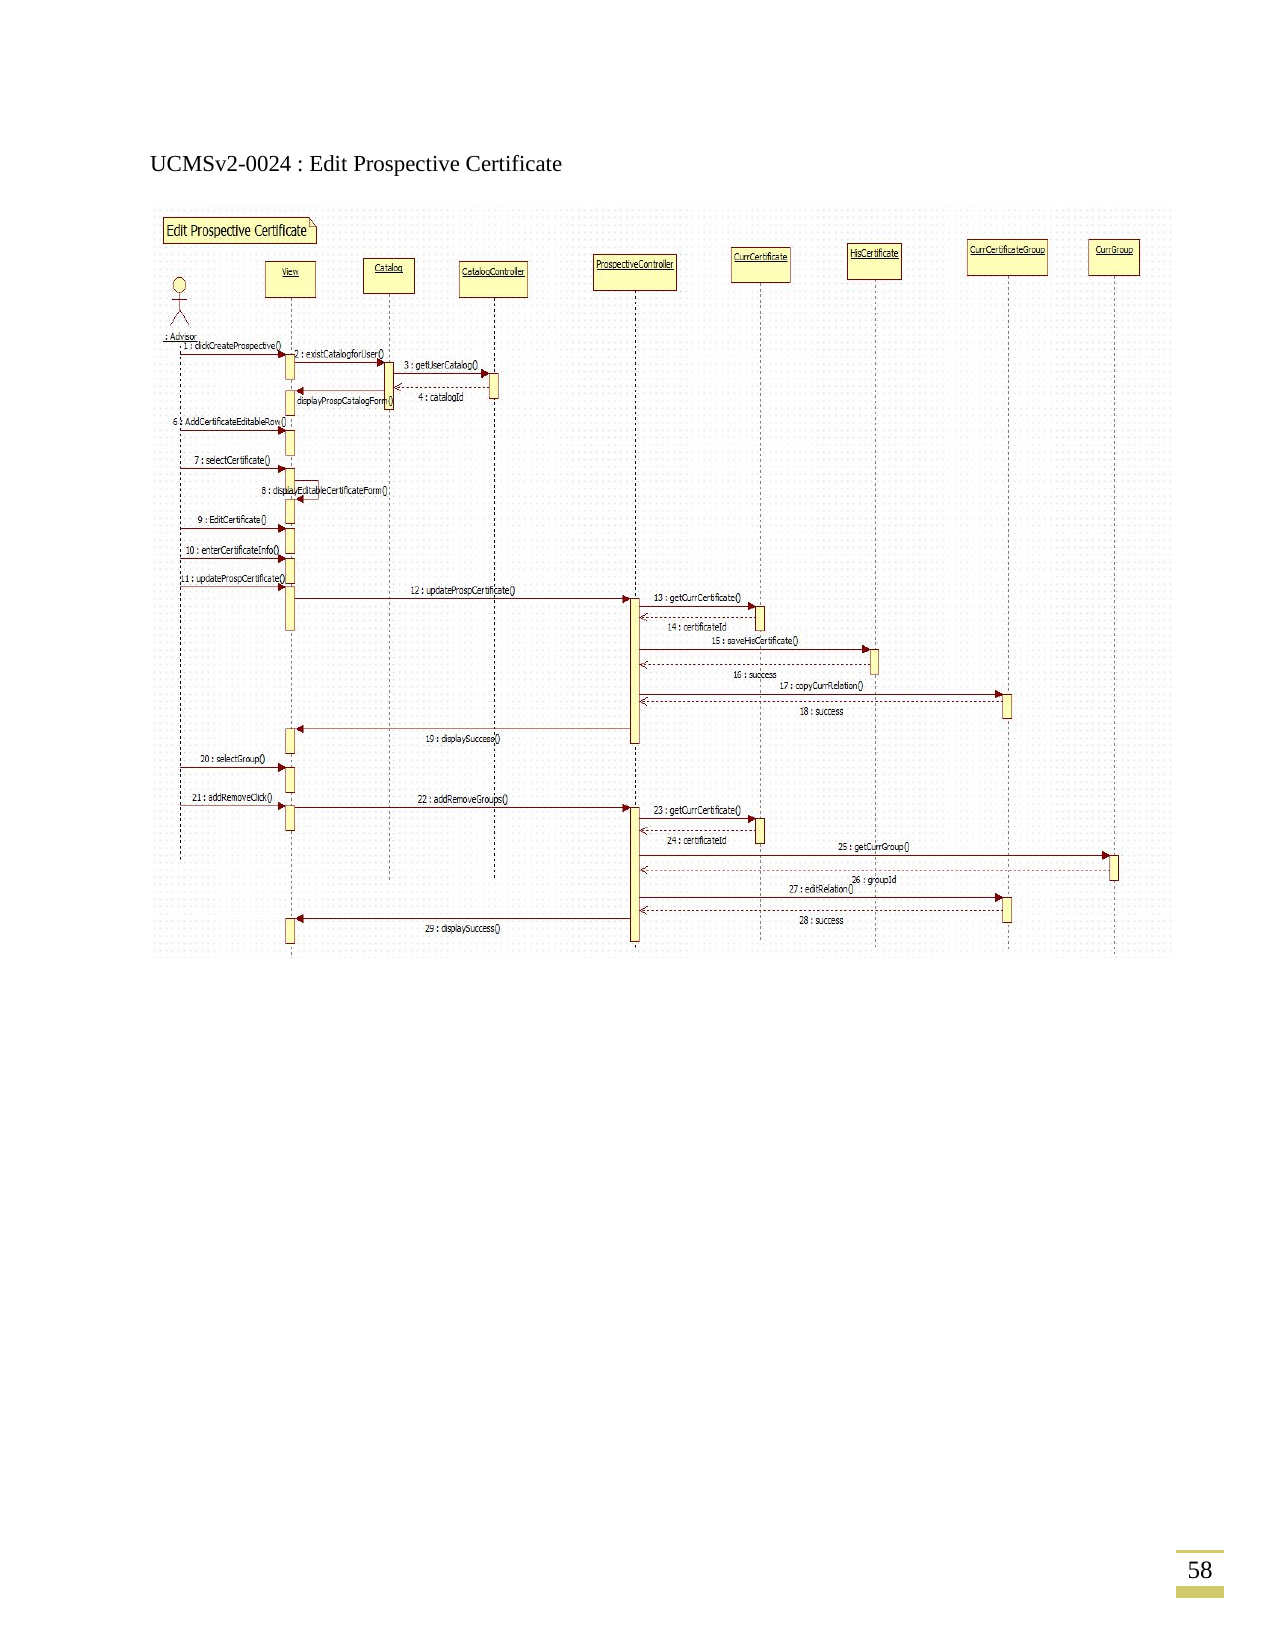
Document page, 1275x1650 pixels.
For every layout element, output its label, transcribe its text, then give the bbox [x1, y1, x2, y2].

picture [150, 205, 1174, 958]
text UCMSv2-0024 : Edit Prospective Certificate [150, 150, 1125, 176]
